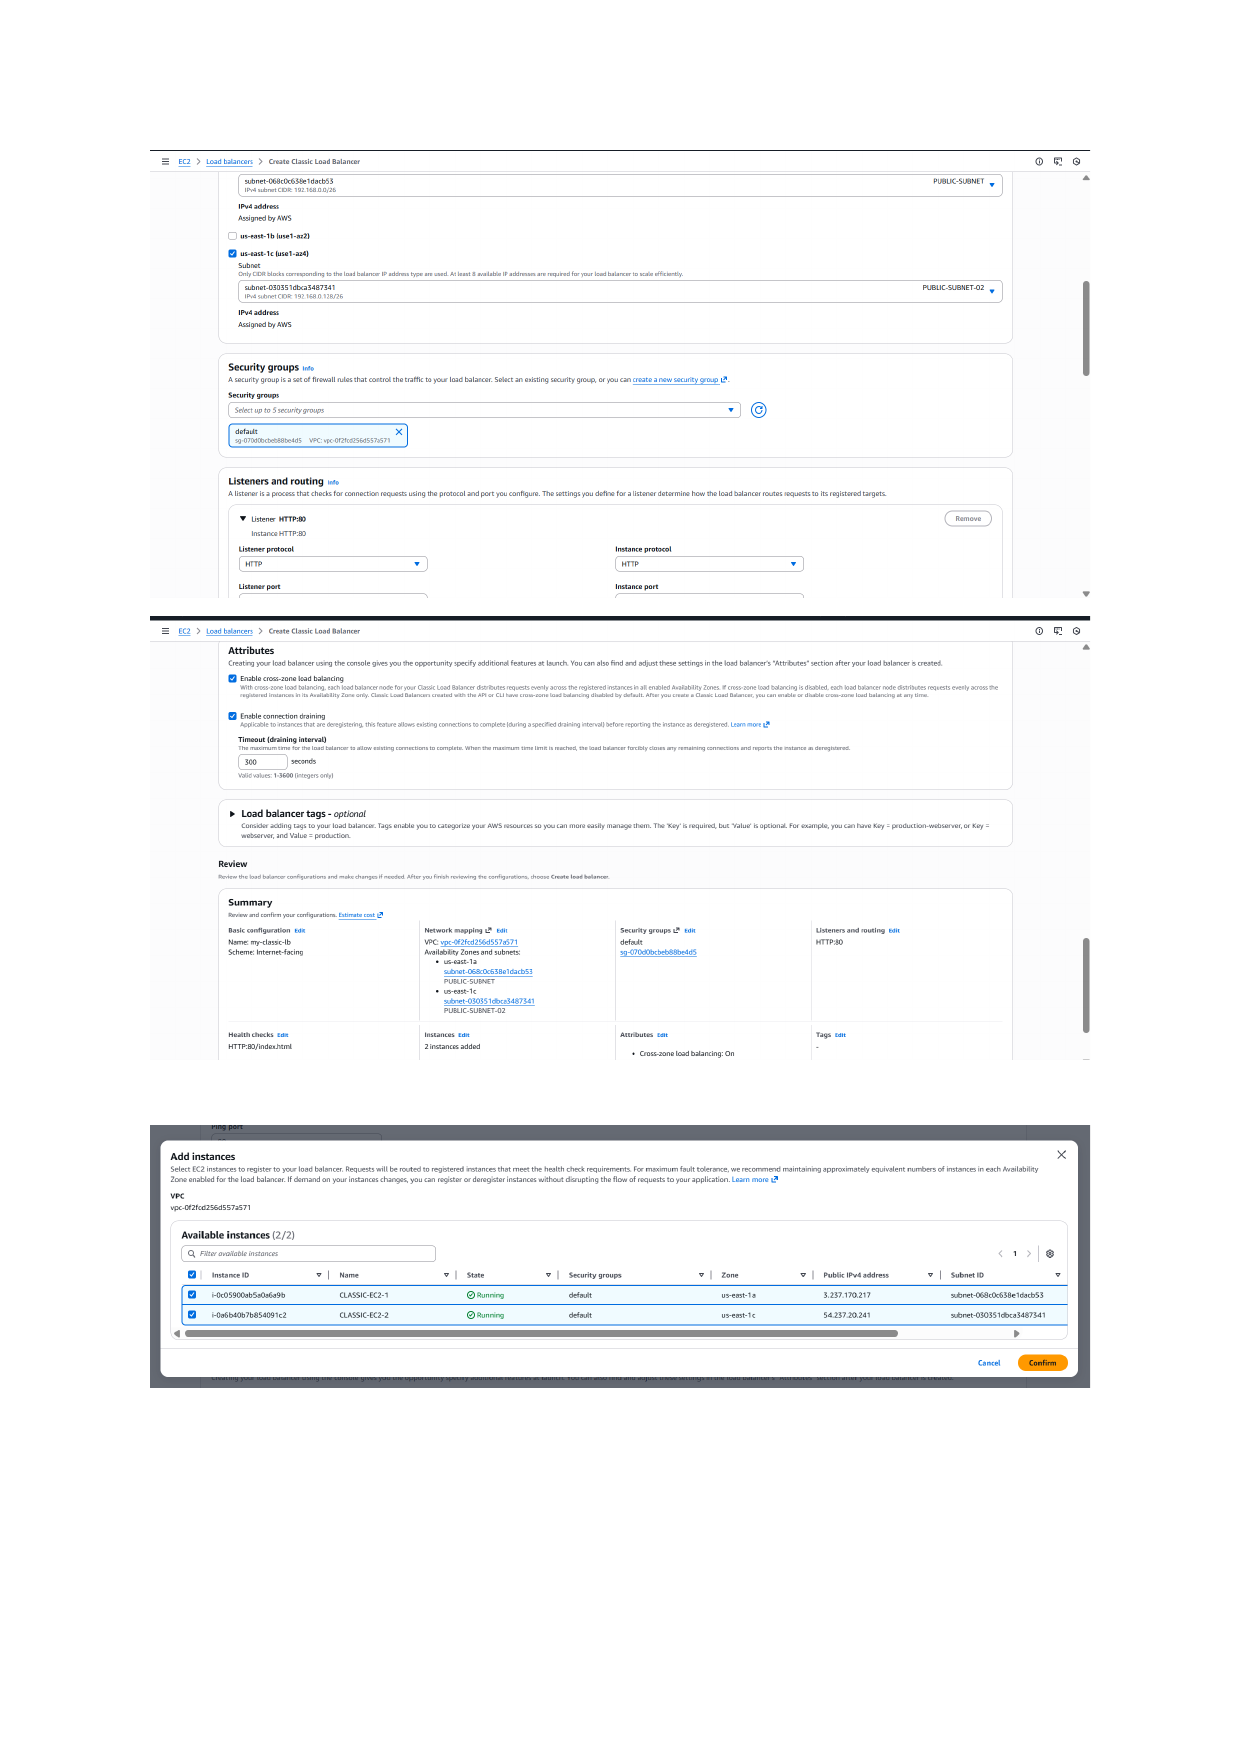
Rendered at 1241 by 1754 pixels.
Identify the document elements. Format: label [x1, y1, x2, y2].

picture [150, 1125, 1091, 1388]
picture [150, 616, 1091, 1060]
picture [150, 150, 1091, 598]
